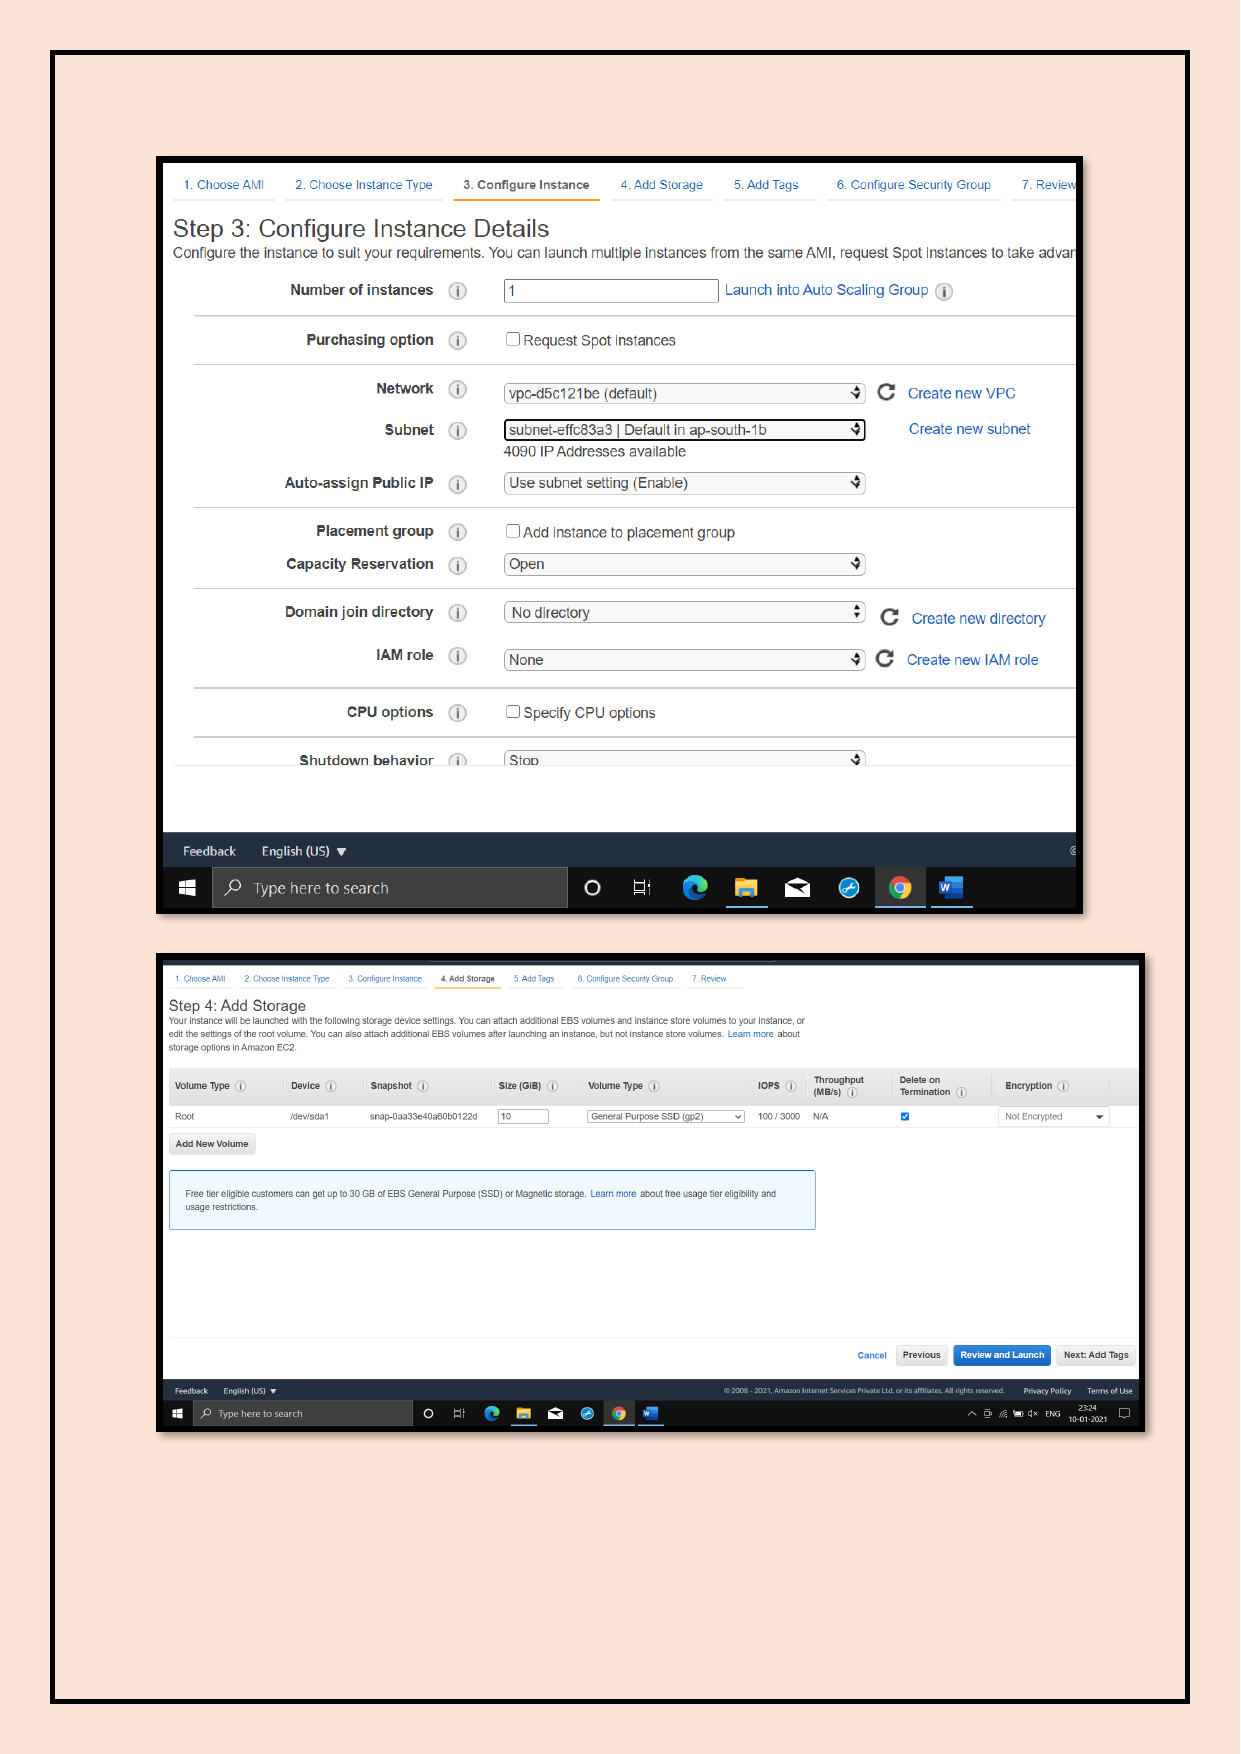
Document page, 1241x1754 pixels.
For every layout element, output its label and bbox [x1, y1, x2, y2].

picture [163, 960, 1139, 1426]
picture [163, 163, 1076, 908]
